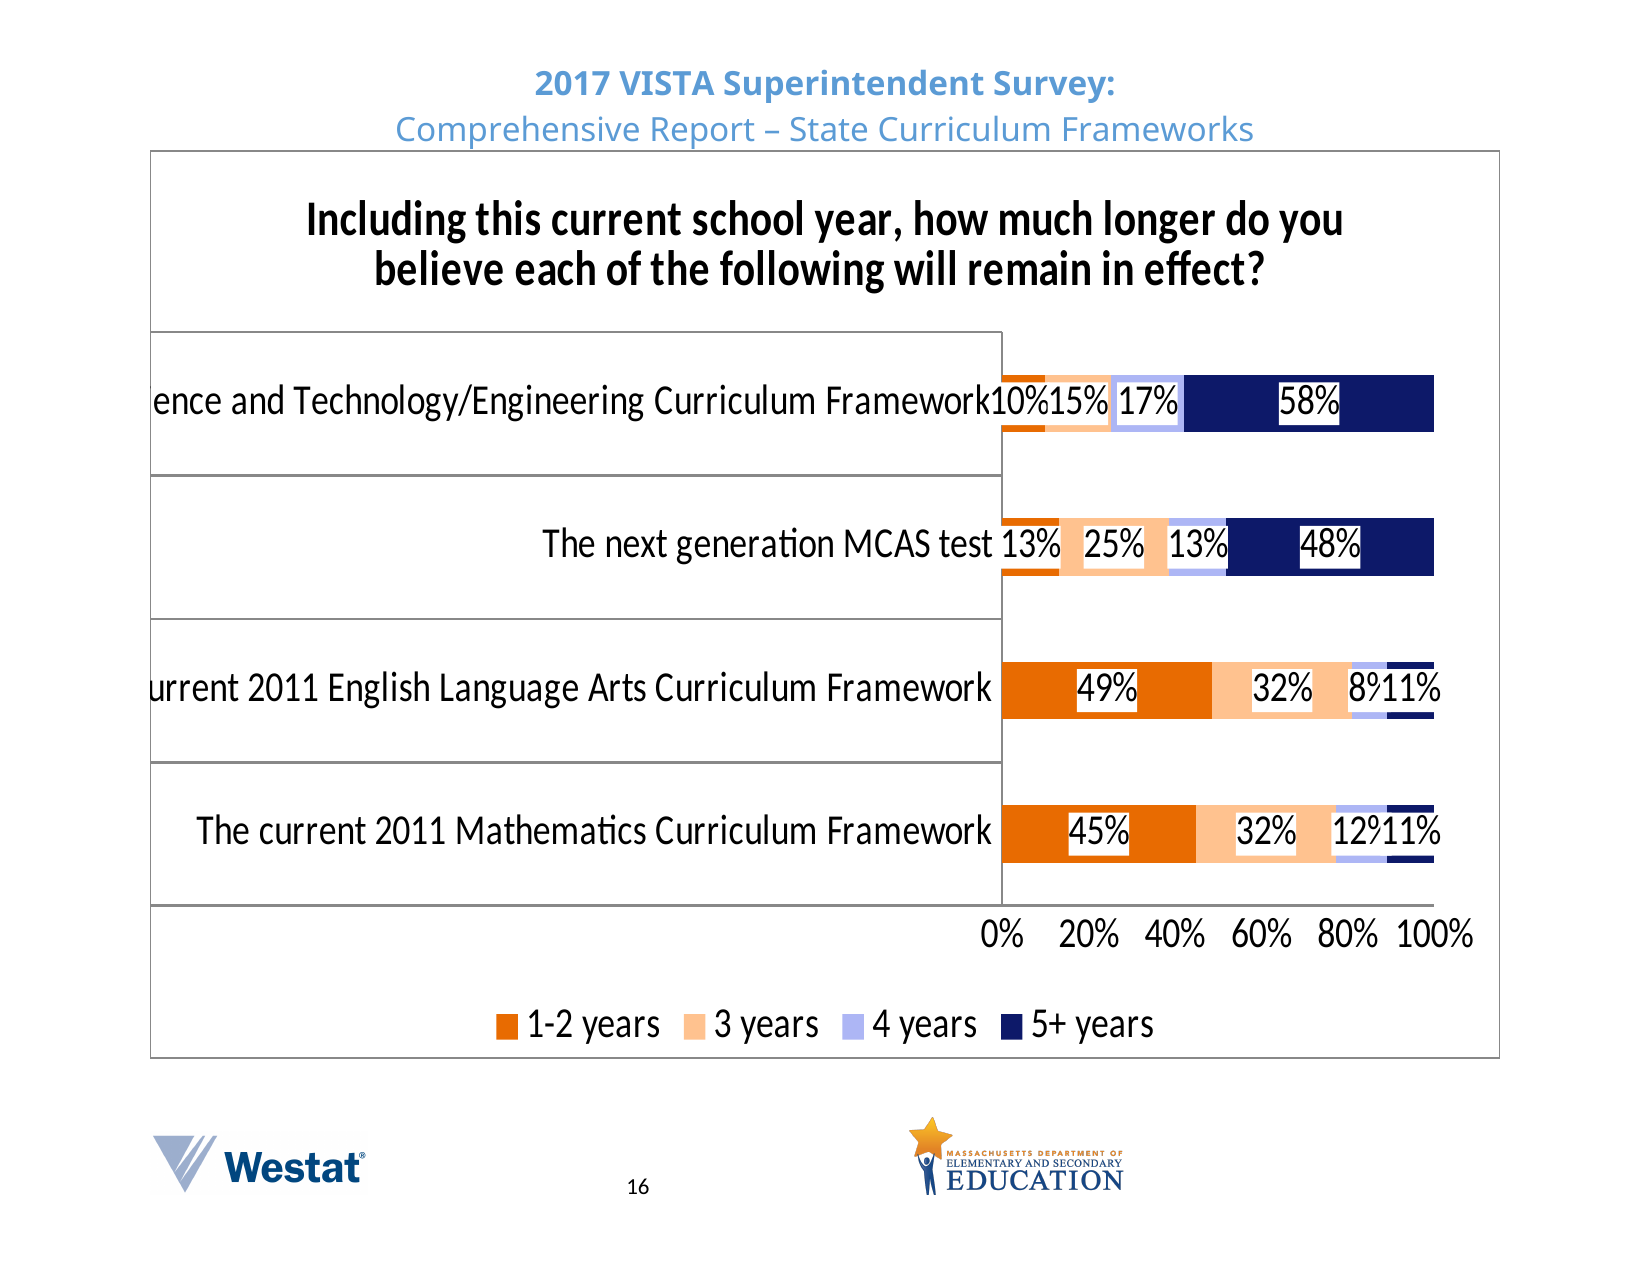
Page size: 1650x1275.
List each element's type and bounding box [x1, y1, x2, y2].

picture [150, 1131, 368, 1195]
picture [907, 1110, 1125, 1195]
